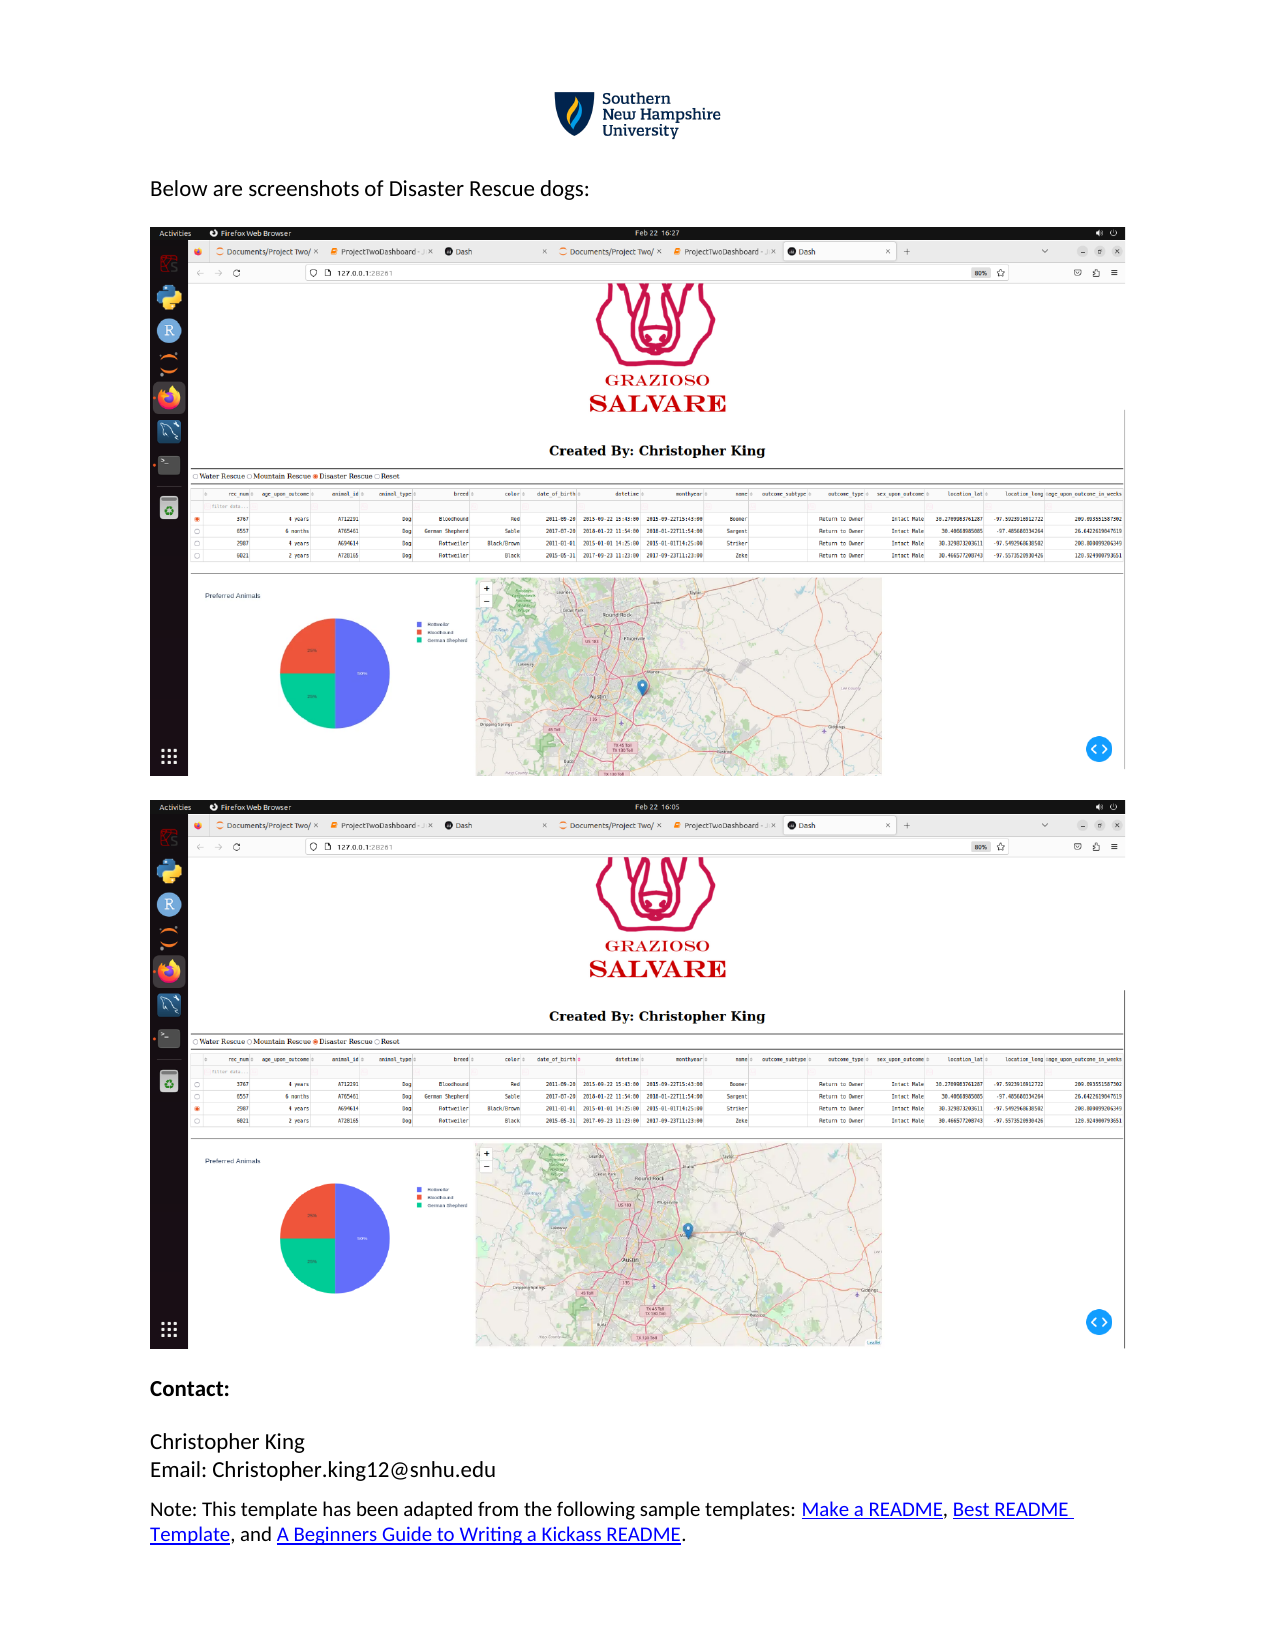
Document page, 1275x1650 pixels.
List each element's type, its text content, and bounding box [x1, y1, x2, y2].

picture [150, 800, 1125, 1349]
picture [150, 227, 1125, 776]
text Contact: [150, 1374, 1125, 1402]
text Email: Christopher.king12@snhu.edu [150, 1455, 1125, 1483]
text Christopher King [150, 1427, 1125, 1455]
text Below are screenshots of Disaster Rescue dogs: [150, 174, 1125, 202]
picture [546, 75, 729, 154]
